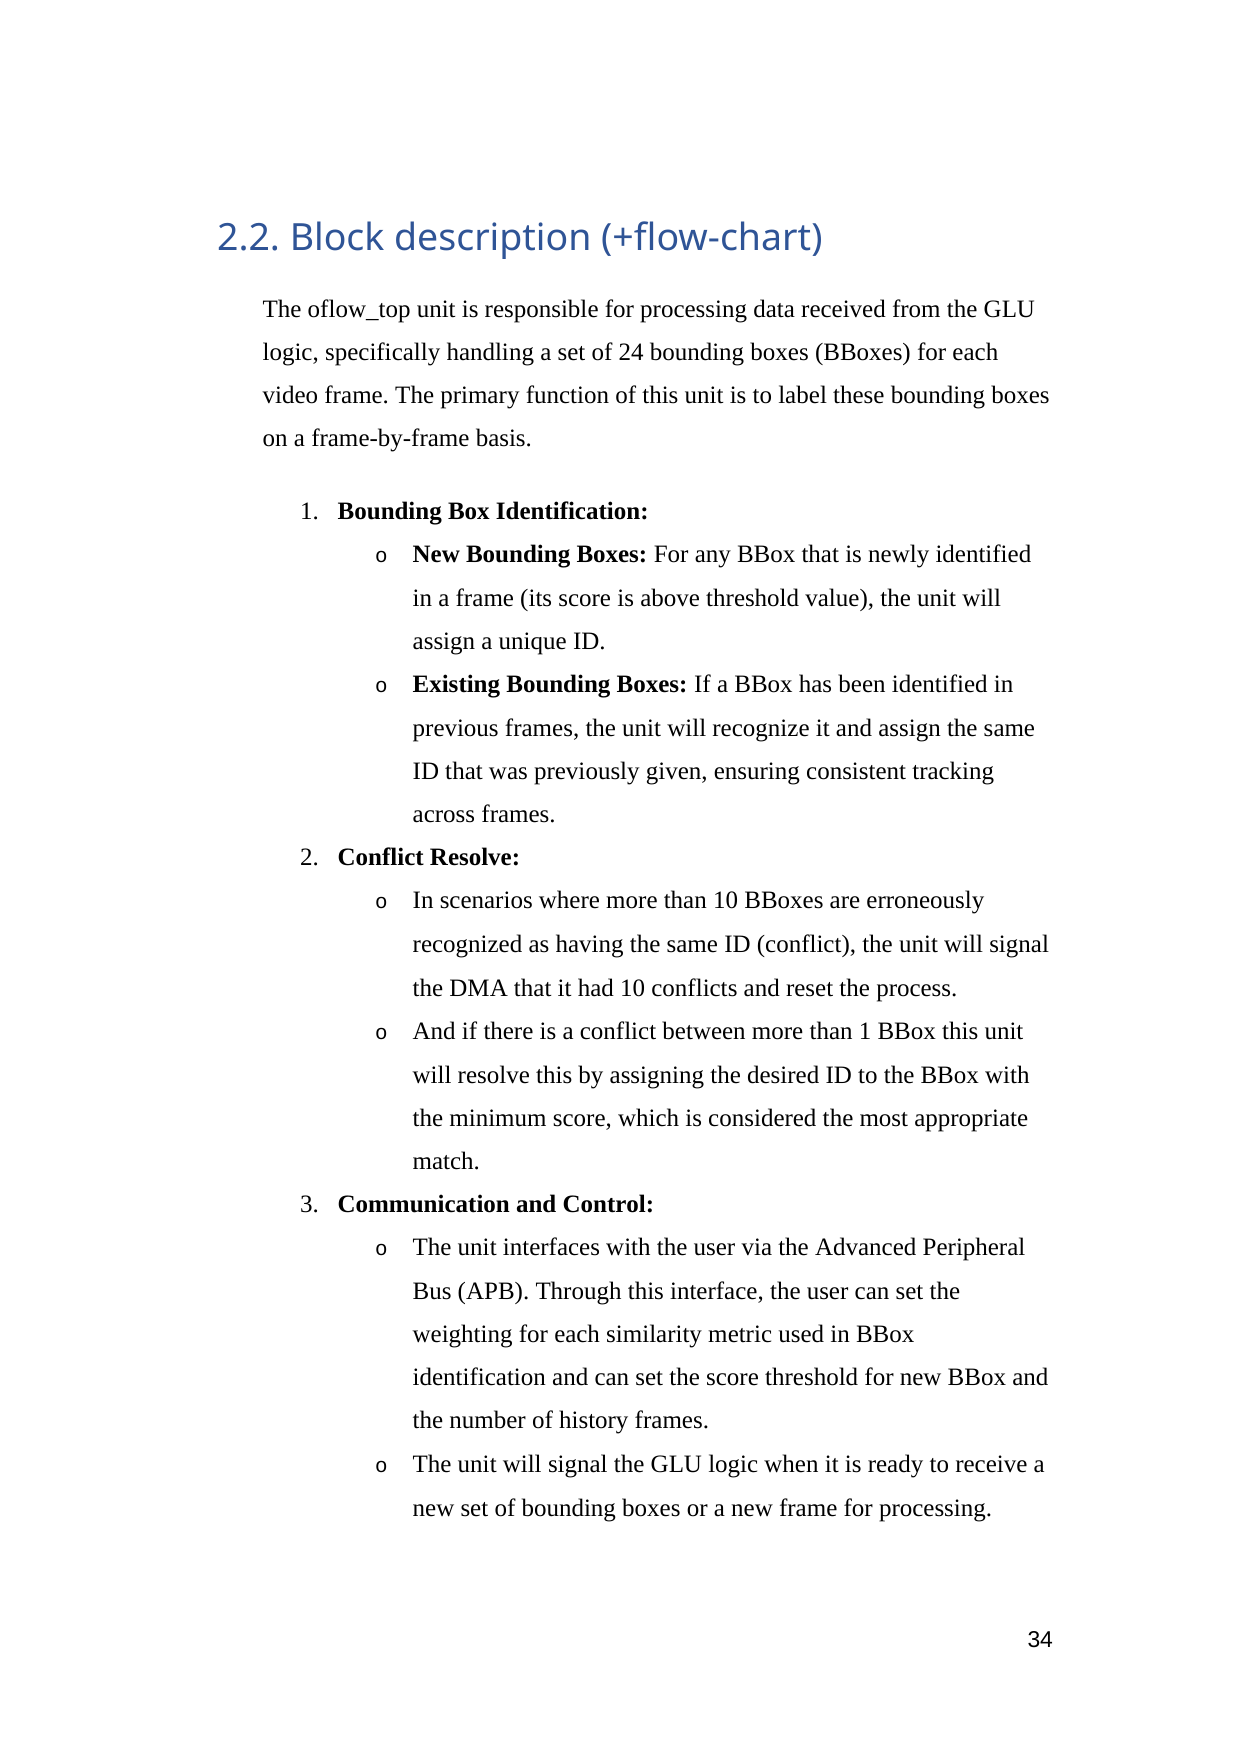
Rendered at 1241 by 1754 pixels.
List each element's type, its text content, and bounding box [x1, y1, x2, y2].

list Bounding Box Identification: [300, 496, 1053, 524]
list Conflict Resolve: [300, 842, 1053, 871]
list The unit will signal the GLU logic when it is ready to receive a new set of bounding boxes or a new frame for processing. [375, 1449, 1053, 1521]
text The oflow_top unit is responsible for processing data received from the GLU logic, specifically handling a set of 24 bounding boxes (BBoxes) for each video frame. The primary function of this unit is to label these bounding boxes on a frame-by-frame basis. [262, 294, 1053, 452]
list Existing Bounding Boxes: If a BBox has been identified in previous frames, the unit will recognize it and assign the same ID that was previously given, ensuring consistent tracking across frames. [375, 669, 1053, 828]
list In scenarios where more than 10 BBoxes are erroneously recognized as having the same ID (conflict), the unit will signal the DMA that it had 10 conflicts and reset the process. [375, 886, 1053, 1001]
subtitle 2.2. Block description (+flow-chart) [187, 210, 1053, 261]
list Communication and Control: [300, 1189, 1053, 1218]
list And if there is a conflict between more than 1 BBox this unit will resolve this by assigning the desired ID to the BBox with the minimum score, which is considered the most appropriate match. [375, 1016, 1053, 1175]
list New Bounding Boxes: For any BBox that is newly identified in a frame (its score is above threshold value), the unit will assign a unique ID. [375, 539, 1053, 655]
list The unit interfaces with the user via the Advanced Peripheral Bus (APB). Through this interface, the user can set the weighting for each similarity metric used in BBox identification and can set the score threshold for new BBox and the number of history frames. [375, 1232, 1053, 1434]
